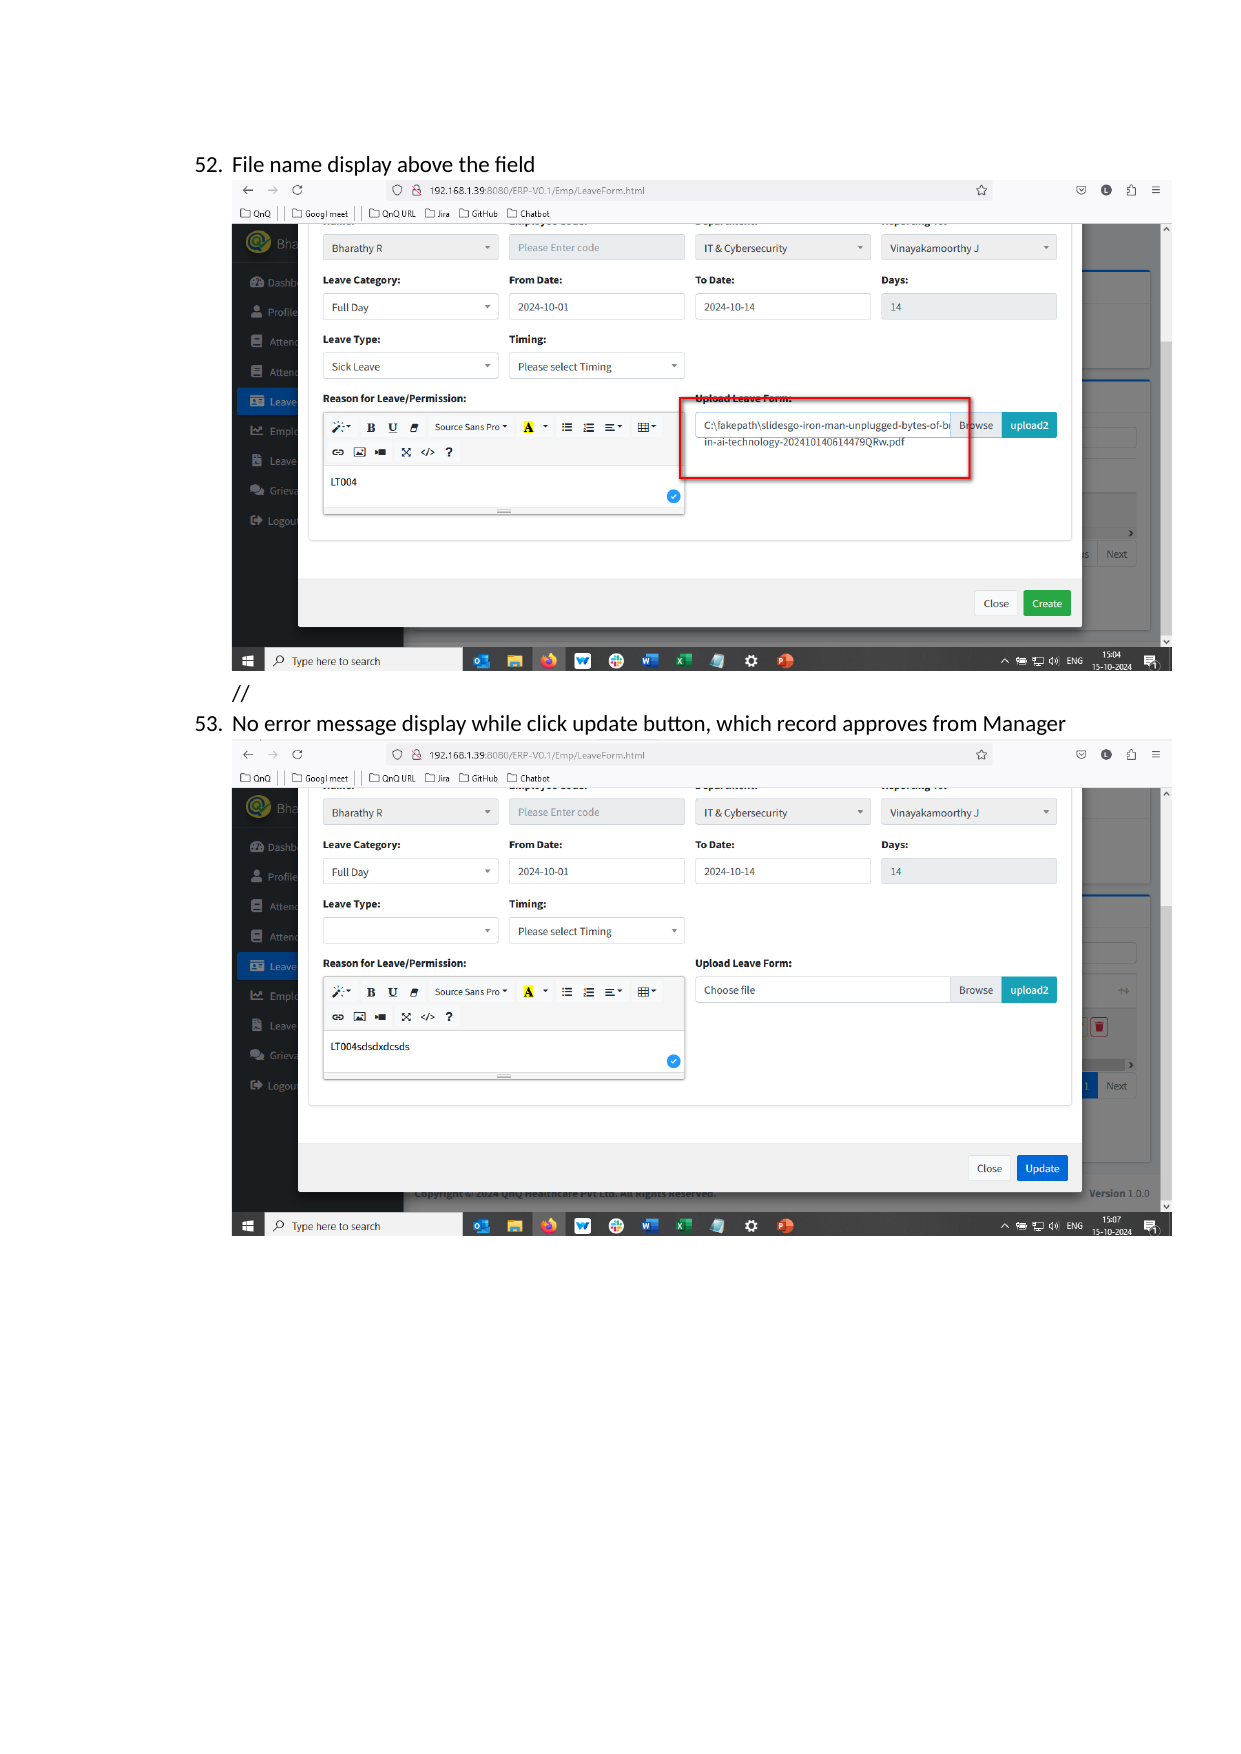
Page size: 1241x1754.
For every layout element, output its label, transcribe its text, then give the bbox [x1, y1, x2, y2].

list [194, 709, 1090, 1241]
picture [231, 180, 1172, 671]
picture [231, 739, 1172, 1236]
